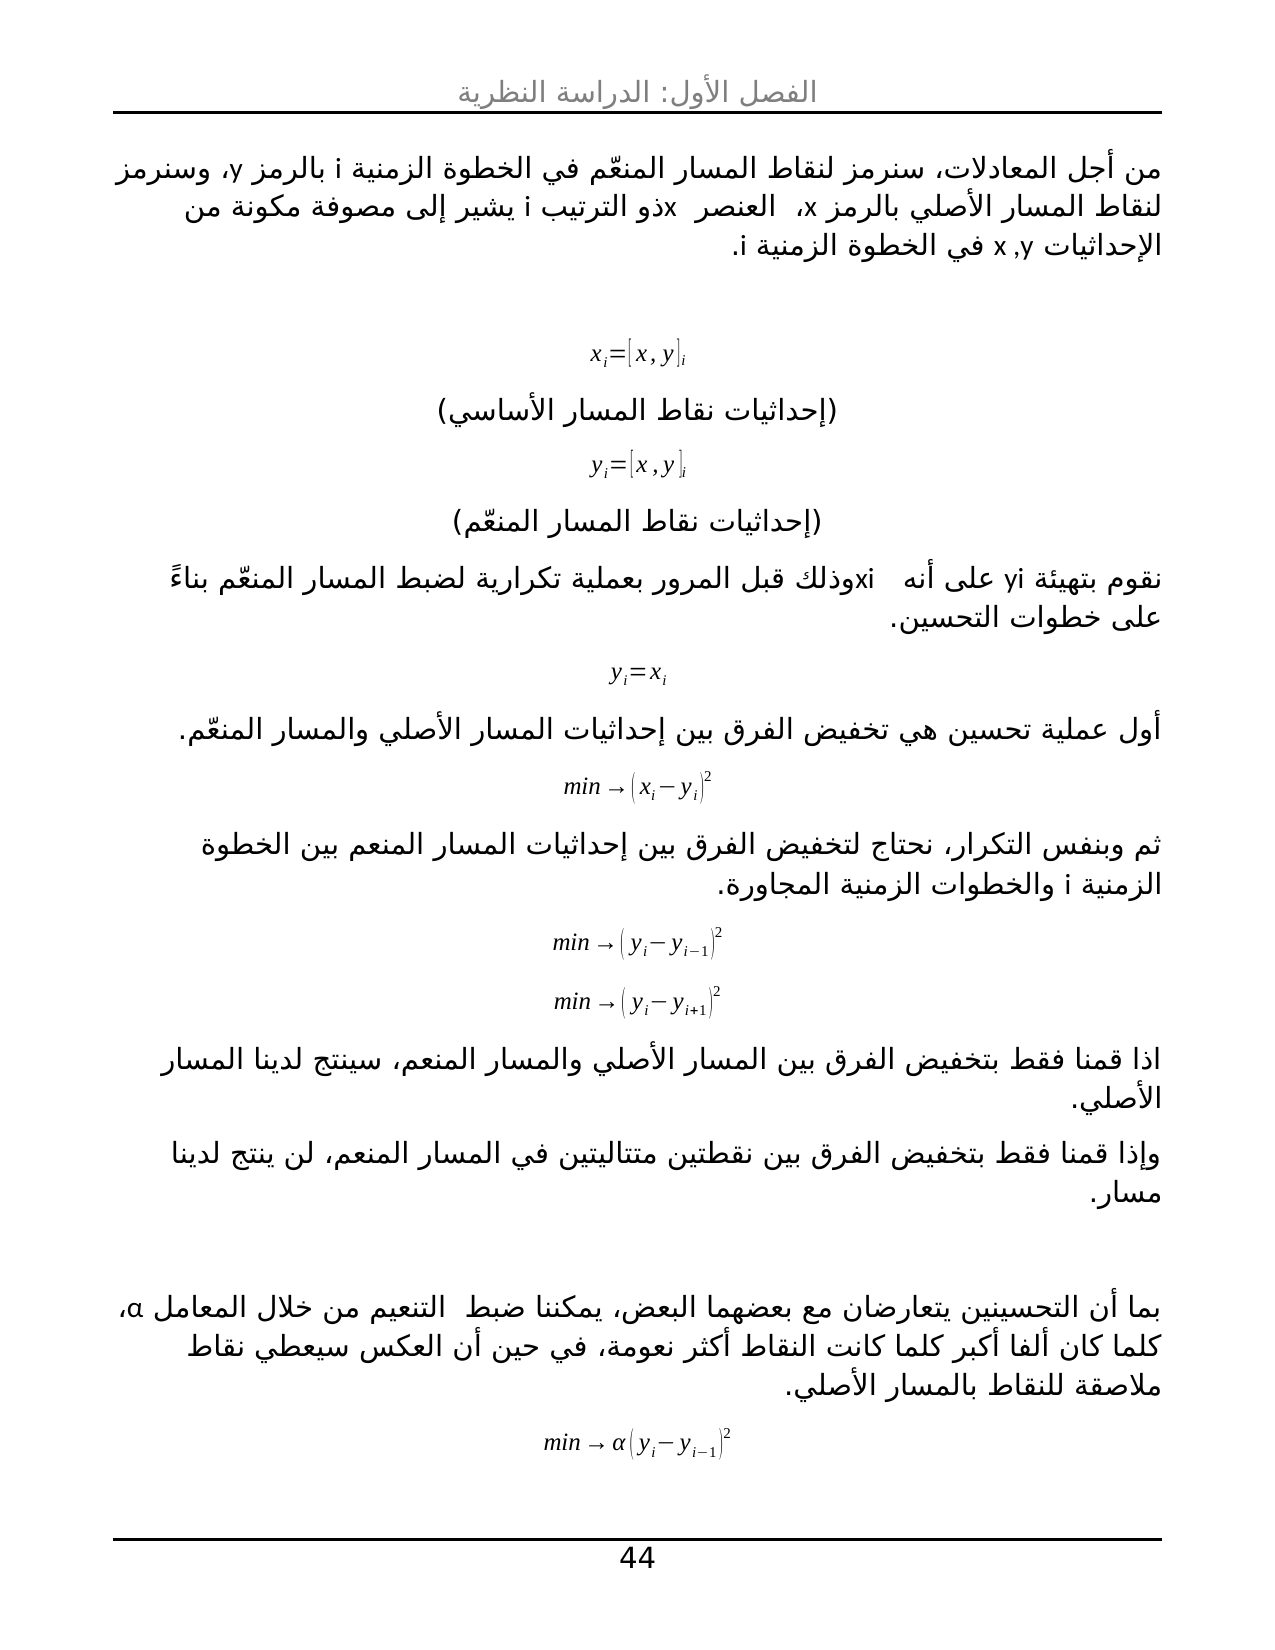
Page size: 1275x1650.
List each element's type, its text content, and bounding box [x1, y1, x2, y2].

text بما أن التحسينين يتعارضان مع بعضهما البعض، يمكننا ضبط التنعيم من خلال المعامل α، كلما كان ألفا أكبر كلما كانت النقاط أكثر نعومة، في حين أن العكس سيعطي نقاط ملاصقة للنقاط بالمسار الأصلي. [112, 1289, 1162, 1402]
text اذا قمنا فقط بتخفيض الفرق بين المسار الأصلي والمسار المنعم، سينتج لدينا المسار الأصلي. [112, 1042, 1162, 1115]
text (إحداثيات نقاط المسار المنعّم) [112, 504, 1162, 538]
text أول عملية تحسين هي تخفيض الفرق بين إحداثيات المسار الأصلي والمسار المنعّم. [112, 712, 1162, 746]
text (إحداثيات نقاط المسار الأساسي) [112, 393, 1162, 427]
text من أجل المعادلات، سنرمز لنقاط المسار المنعّم في الخطوة الزمنية i بالرمز y، وسنرمز لنقاط المسار الأصلي بالرمز x، العنصر xذو الترتيب i يشير إلى مصوفة مكونة من الإحداثيات x ,y في الخطوة الزمنية i. [112, 150, 1162, 262]
text ثم وبنفس التكرار، نحتاج لتخفيض الفرق بين إحداثيات المسار المنعم بين الخطوة الزمنية i والخطوات الزمنية المجاورة. [112, 827, 1162, 902]
text وإذا قمنا فقط بتخفيض الفرق بين نقطتين متتاليتين في المسار المنعم، لن ينتج لدينا مسار. [112, 1137, 1162, 1210]
text نقوم بتهيئة yi على أنه xiوذلك قبل المرور بعملية تكرارية لضبط المسار المنعّم بناءً على خطوات التحسين. [112, 560, 1162, 634]
